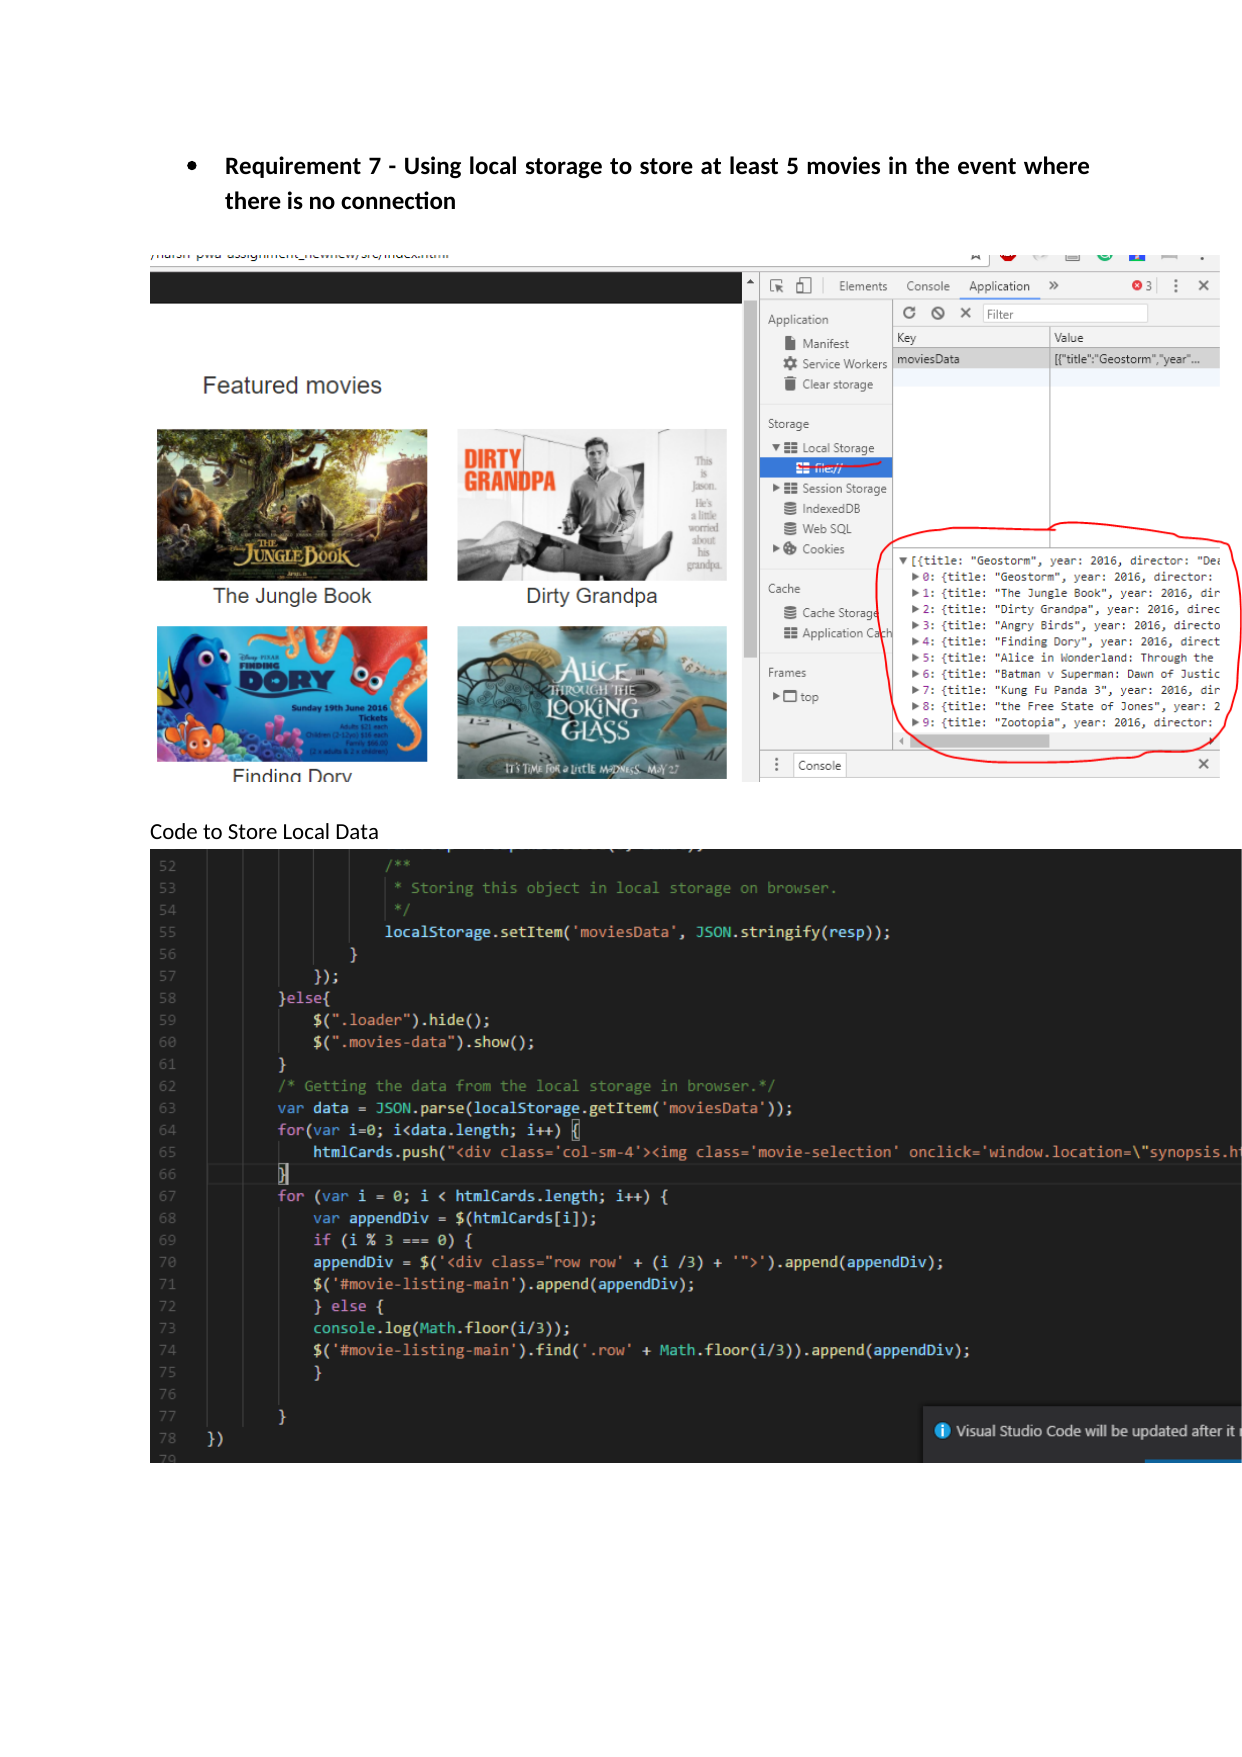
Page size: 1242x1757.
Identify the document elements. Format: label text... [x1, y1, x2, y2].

text Code to Store Local Data [150, 817, 1092, 845]
list Requirement 7 - Using local storage to store at least 5 movies in the event where there is no connection [187, 150, 1092, 216]
picture [150, 255, 1242, 782]
picture [150, 849, 1242, 1463]
